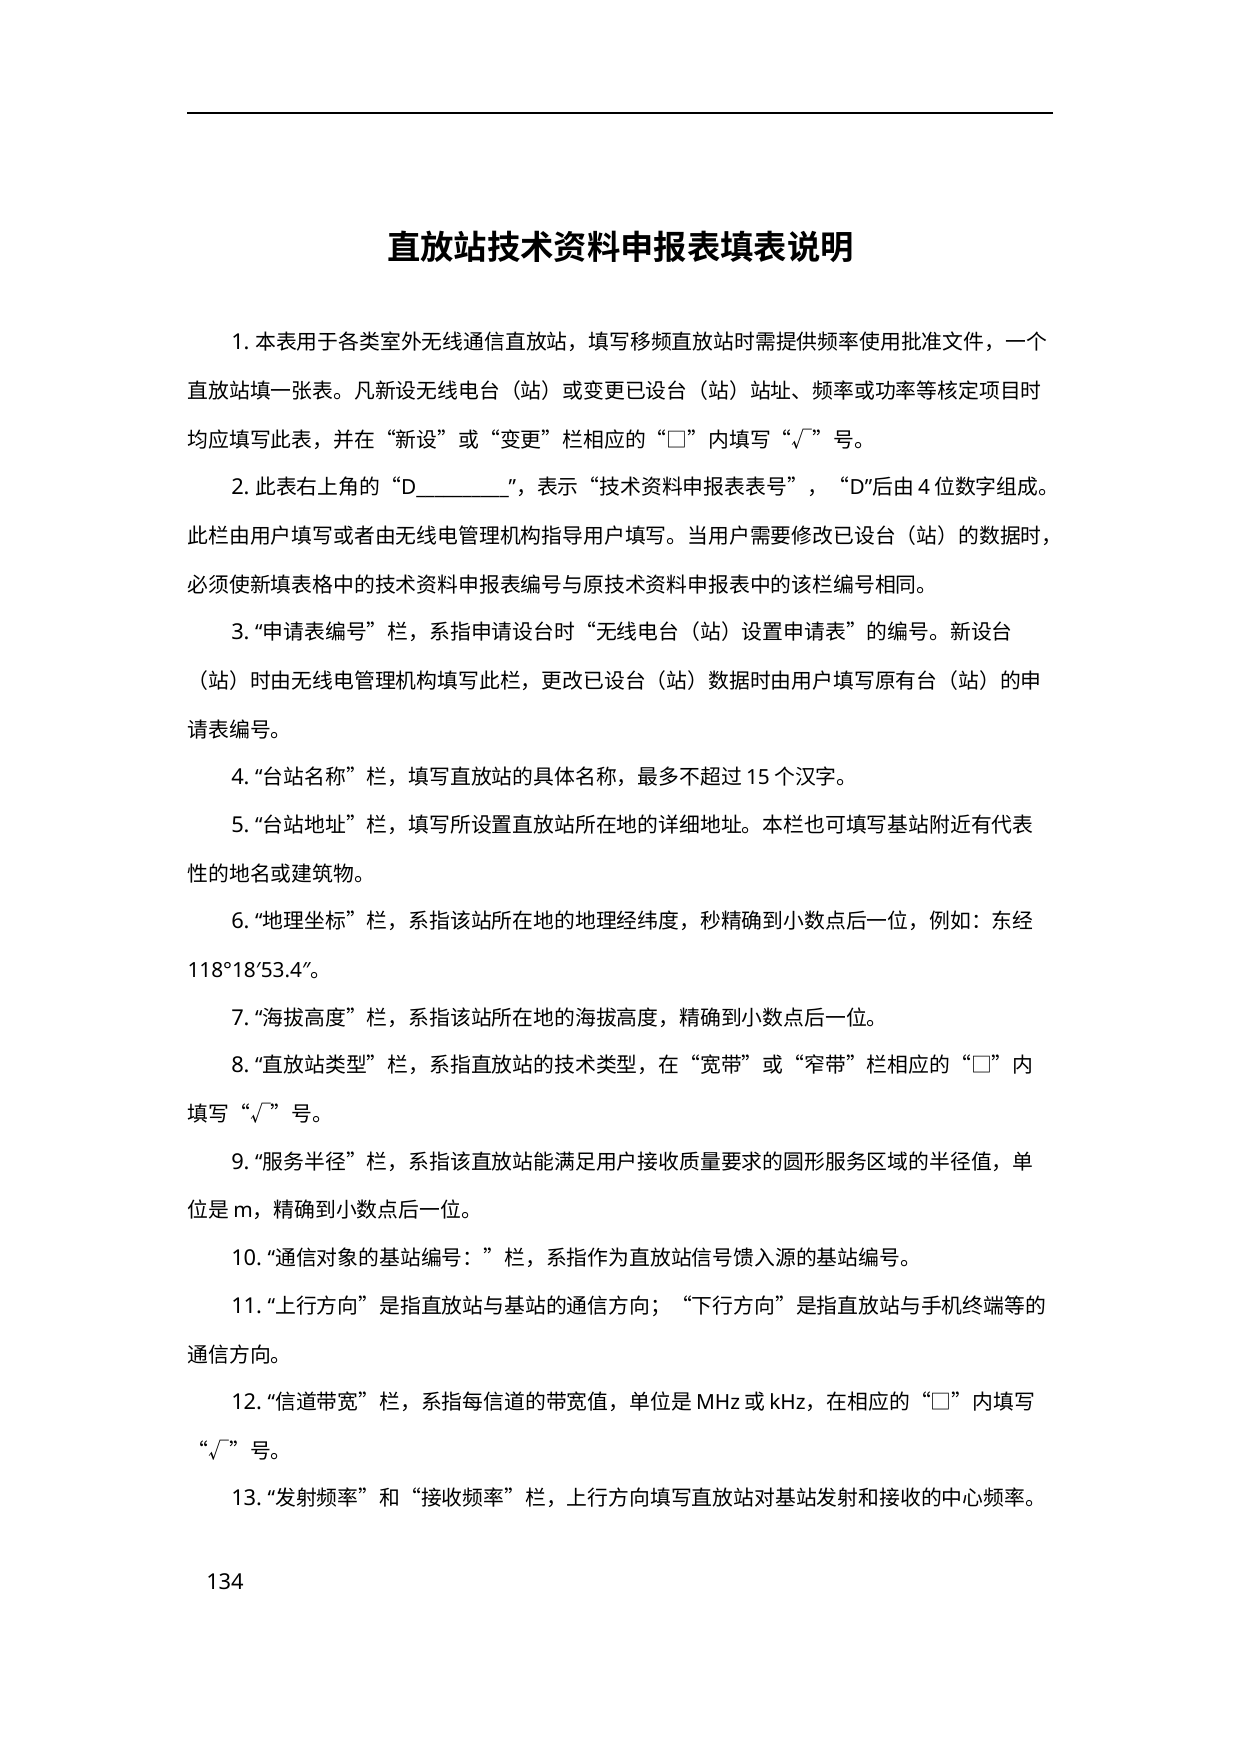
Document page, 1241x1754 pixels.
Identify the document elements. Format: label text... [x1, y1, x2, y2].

list “地理坐标”栏，系指该站所在地的地理经纬度，秒精确到小数点后一位，例如：东经118°18′53.4″。 [187, 903, 1053, 985]
list “通信对象的基站编号：”栏，系指作为直放站信号馈入源的基站编号。 [187, 1240, 1053, 1273]
list “台站名称”栏，填写直放站的具体名称，最多不超过15个汉字。 [187, 759, 1053, 792]
list “台站地址”栏，填写所设置直放站所在地的详细地址。本栏也可填写基站附近有代表性的地名或建筑物。 [187, 807, 1053, 888]
text 直放站技术资料申报表填表说明 [187, 212, 1053, 277]
list “申请表编号”栏，系指申请设台时“无线电台（站）设置申请表”的编号。新设台（站）时由无线电管理机构填写此栏，更改已设台（站）数据时由用户填写原有台（站）的申请表编号。 [187, 614, 1053, 744]
list “服务半径”栏，系指该直放站能满足用户接收质量要求的圆形服务区域的半径值，单位是m，精确到小数点后一位。 [187, 1144, 1053, 1225]
list “信道带宽”栏，系指每信道的带宽值，单位是MHz或kHz，在相应的“□”内填写“√”号。 [187, 1384, 1053, 1466]
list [187, 1481, 1053, 1513]
list “直放站类型”栏，系指直放站的技术类型，在“宽带”或“窄带”栏相应的“□”内填写“√”号。 [187, 1048, 1053, 1129]
list “上行方向”是指直放站与基站的通信方向；“下行方向”是指直放站与手机终端等的通信方向。 [187, 1288, 1053, 1369]
list “海拔高度”栏，系指该站所在地的海拔高度，精确到小数点后一位。 [187, 1000, 1053, 1032]
list 此表右上角的“D__________”，表示“技术资料申报表表号”，“D”后由4位数字组成。此栏由用户填写或者由无线电管理机构指导用户填写。当用户需要修改已设台（站）的数据时，必须使新填表格中的技术资料申报表编号与原技术资料申报表中的该栏编号相同。 [187, 469, 1053, 599]
list 本表用于各类室外无线通信直放站，填写移频直放站时需提供频率使用批准文件，一个直放站填一张表。凡新设无线电台（站）或变更已设台（站）站址、频率或功率等核定项目时均应填写此表，并在“新设”或“变更”栏相应的“□”内填写“√”号。 [187, 324, 1053, 454]
